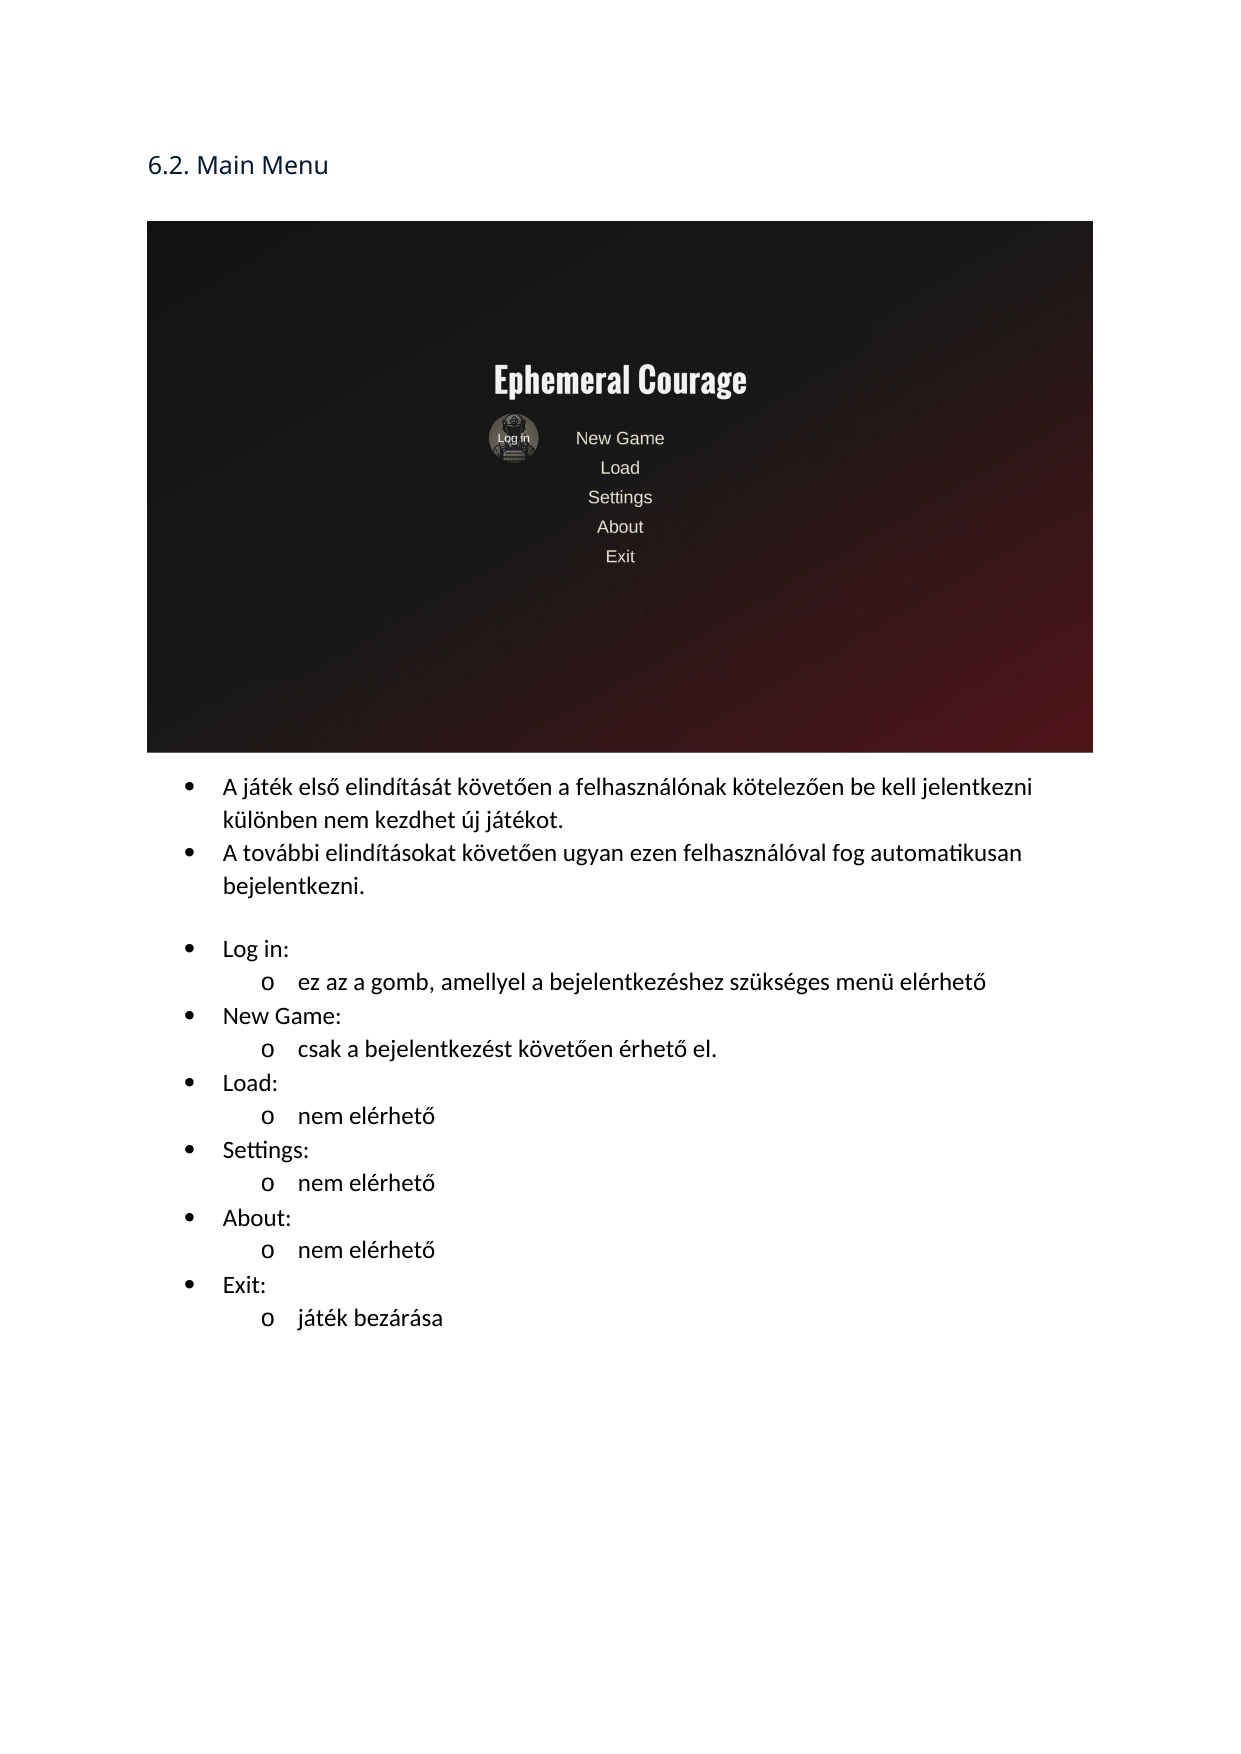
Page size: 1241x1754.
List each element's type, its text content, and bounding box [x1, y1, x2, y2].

picture [147, 221, 1093, 753]
list A további elindításokat követően ugyan ezen felhasználóval fog automatikusan bejelentkezni. [185, 837, 1093, 931]
list Load: [185, 1067, 1093, 1098]
list Log in: [185, 933, 1093, 963]
subtitle 6.2. Main Menu [148, 148, 1093, 218]
list nem elérhető [260, 1167, 1093, 1199]
list ez az a gomb, amellyel a bejelentkezéshez szükséges menü elérhető [260, 966, 1093, 998]
list játék bezárása [260, 1302, 1093, 1334]
list nem elérhető [260, 1235, 1093, 1266]
list Settings: [185, 1134, 1093, 1165]
list About: [185, 1202, 1093, 1232]
list nem elérhető [260, 1100, 1093, 1132]
list A játék első elindítását követően a felhasználónak kötelezően be kell jelentkezni különben nem kezdhet új játékot. [185, 771, 1093, 835]
list csak a bejelentkezést követően érhető el. [260, 1033, 1093, 1065]
list New Game: [185, 1000, 1093, 1031]
list Exit: [185, 1269, 1093, 1299]
